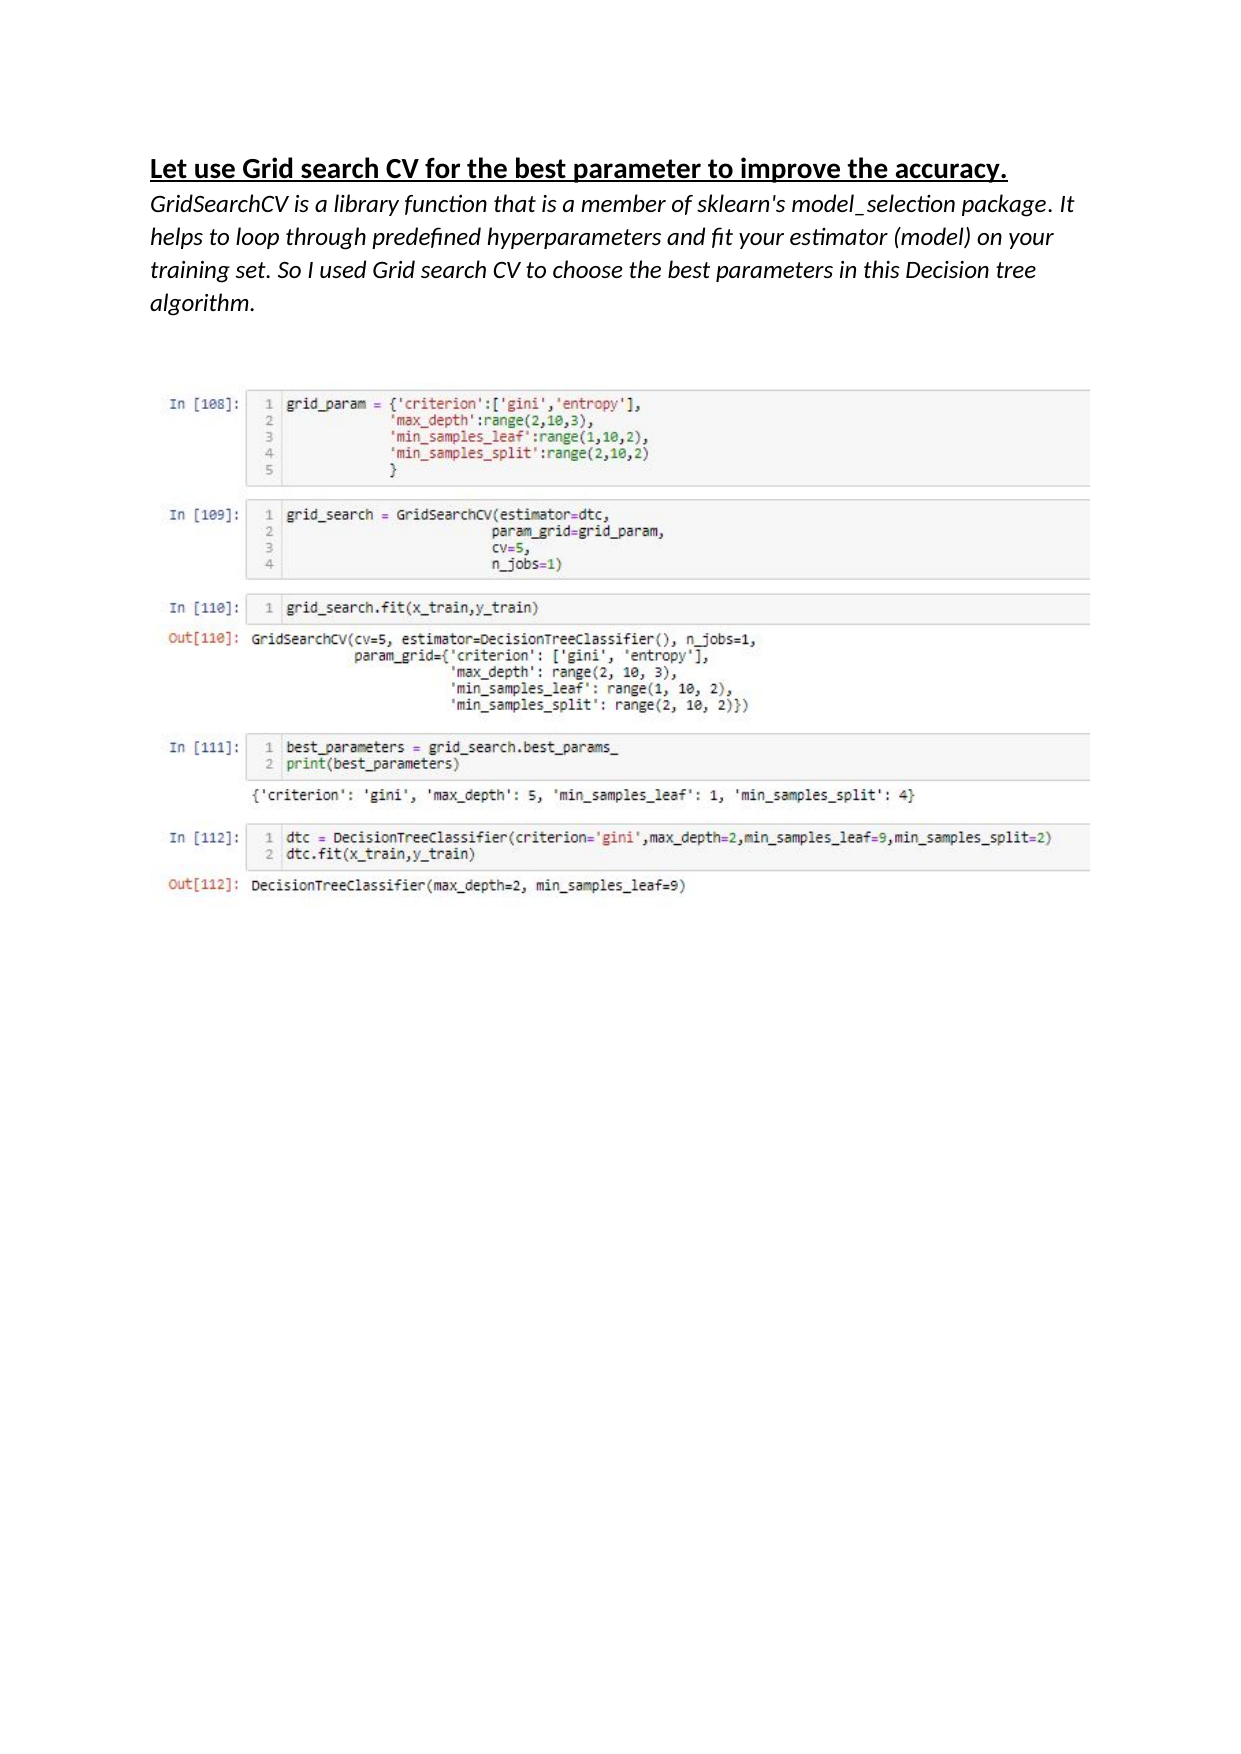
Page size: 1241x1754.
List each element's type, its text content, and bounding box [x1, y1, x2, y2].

subtitle Let use Grid search CV for the best parameter to improve the accuracy. [150, 150, 1090, 186]
text GridSearchCV is a library function that is a member of sklearn's model_selection package. It helps to loop through predefined hyperparameters and fit your estimator (model) on your training set. So I used Grid search CV to choose the best parameters in this Decision tree algorithm. [150, 188, 1090, 318]
picture [150, 383, 1091, 907]
